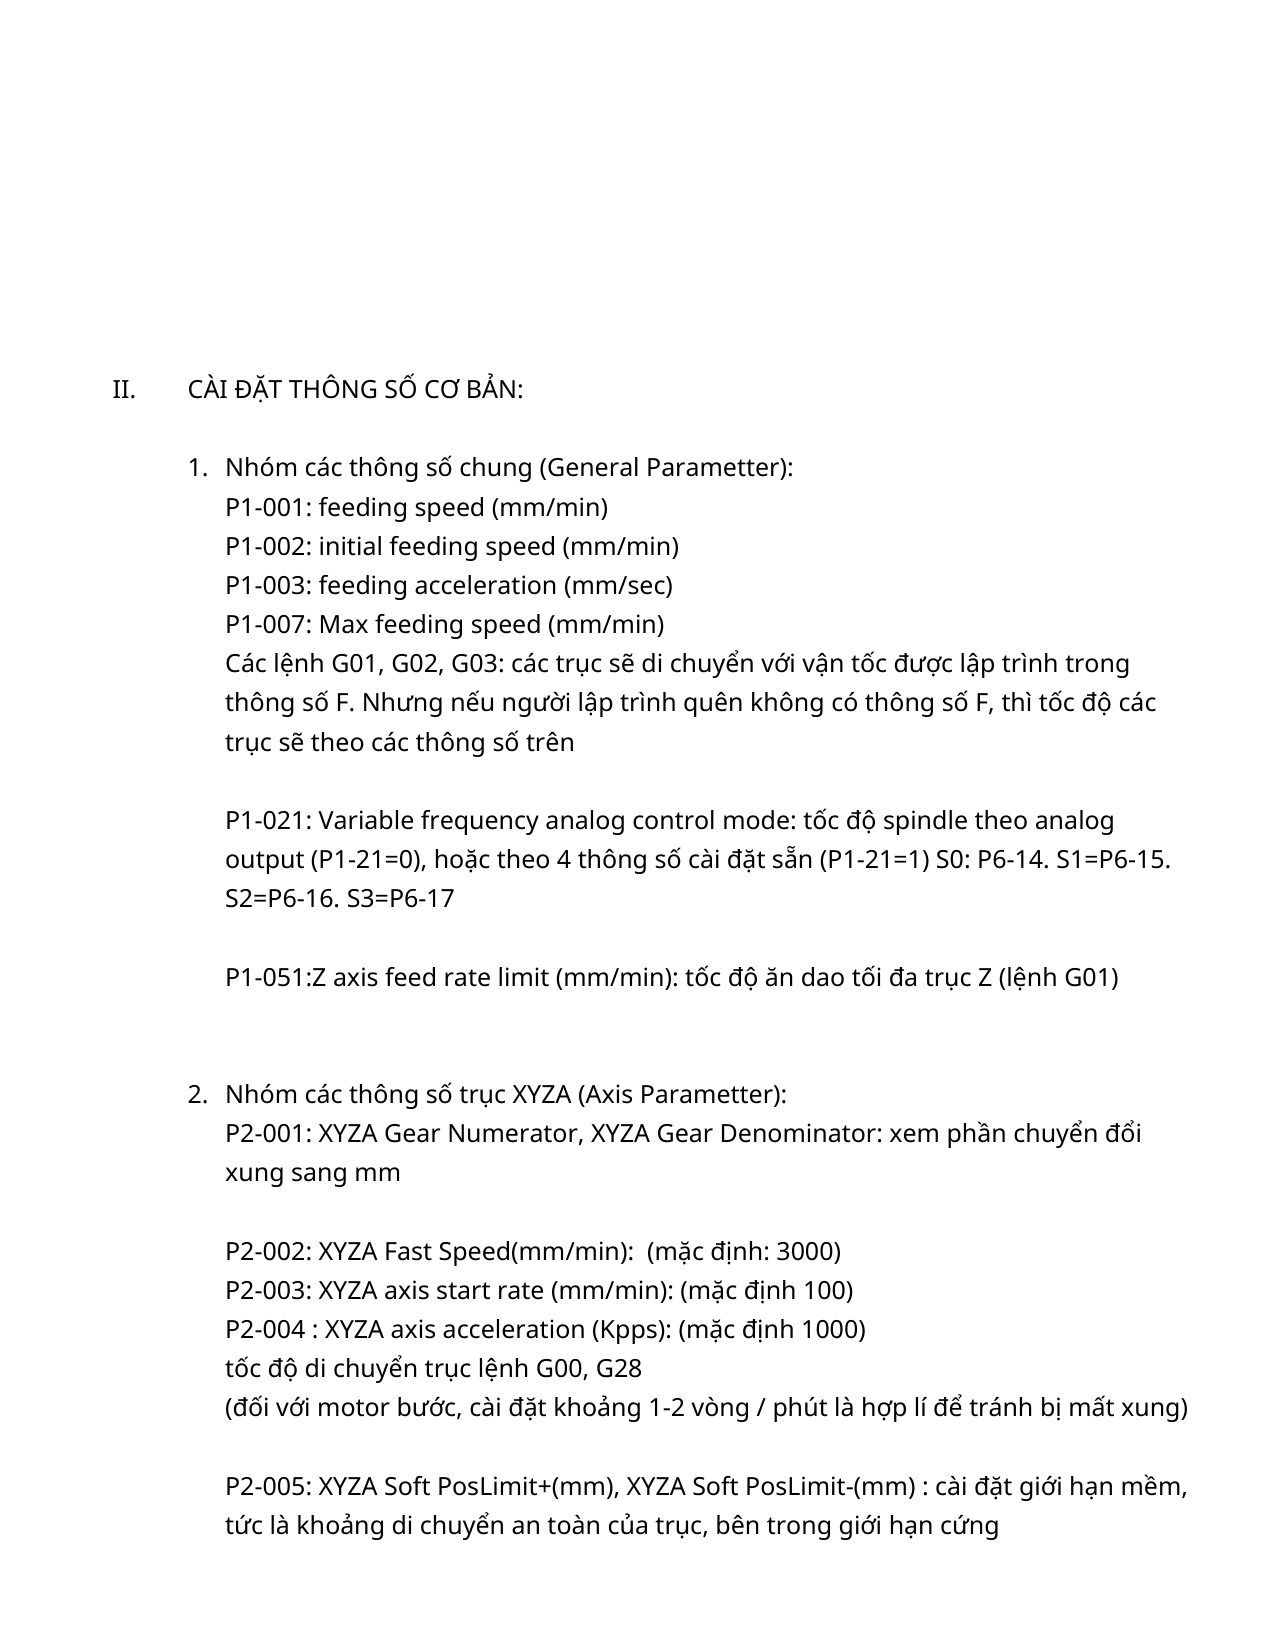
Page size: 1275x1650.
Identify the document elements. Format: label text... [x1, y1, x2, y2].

list P1-051:Z axis feed rate limit (mm/min): tốc độ ăn dao tối đa trục Z (lệnh G01) [225, 959, 1200, 993]
list P1-002: initial feeding speed (mm/min) [225, 528, 1200, 562]
list P2-003: XYZA axis start rate (mm/min): (mặc định 100) [225, 1273, 1200, 1307]
list tốc độ di chuyển trục lệnh G00, G28 [225, 1351, 1200, 1385]
list (đối với motor bước, cài đặt khoảng 1-2 vòng / phút là hợp lí để tránh bị mất xung) [225, 1390, 1200, 1424]
list P1-007: Max feeding speed (mm/min) [225, 607, 1200, 641]
list Nhóm các thông số chung (General Parametter): [187, 450, 1200, 484]
list CÀI ĐẶT THÔNG SỐ CƠ BẢN: [112, 372, 1200, 406]
list P2-002: XYZA Fast Speed(mm/min): (mặc định: 3000) [225, 1233, 1200, 1267]
list P1-021: Variable frequency analog control mode: tốc độ spindle theo analog output (P1-21=0), hoặc theo 4 thông số cài đặt sẵn (P1-21=1) S0: P6-14. S1=P6-15. S2=P6-16. S3=P6-17 [225, 803, 1200, 915]
list P2-004 : XYZA axis acceleration (Kpps): (mặc định 1000) [225, 1312, 1200, 1346]
list Nhóm các thông số trục XYZA (Axis Parametter): [187, 1077, 1200, 1111]
list P1-001: feeding speed (mm/min) [225, 489, 1200, 523]
list Các lệnh G01, G02, G03: các trục sẽ di chuyển với vận tốc được lập trình trong thông số F. Nhưng nếu người lập trình quên không có thông số F, thì tốc độ các trục sẽ theo các thông số trên [225, 646, 1200, 758]
list P1-003: feeding acceleration (mm/sec) [225, 568, 1200, 602]
list P2-005: XYZA Soft PosLimit+(mm), XYZA Soft PosLimit-(mm) : cài đặt giới hạn mềm, tức là khoảng di chuyển an toàn của trục, bên trong giới hạn cứng [225, 1468, 1200, 1542]
list P2-001: XYZA Gear Numerator, XYZA Gear Denominator: xem phần chuyển đổi xung sang mm [225, 1116, 1200, 1189]
